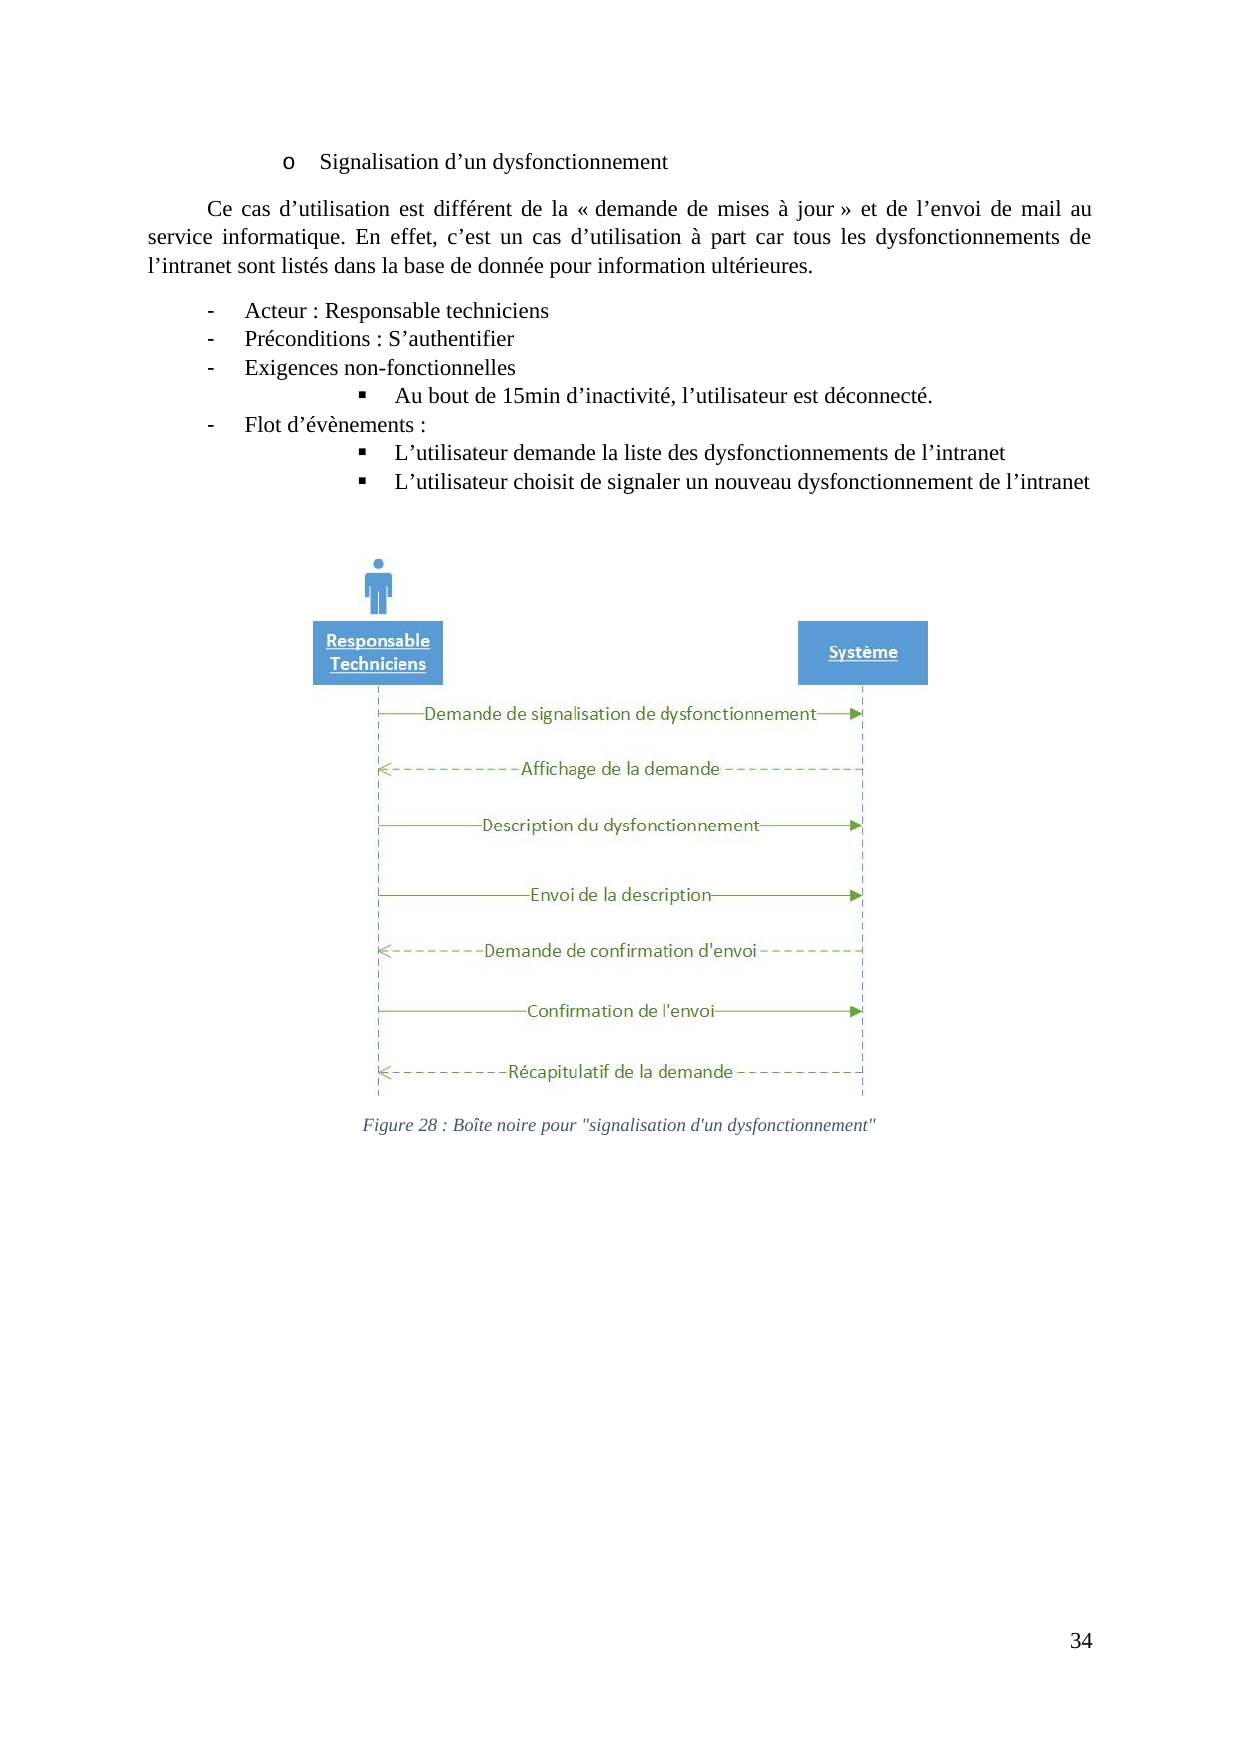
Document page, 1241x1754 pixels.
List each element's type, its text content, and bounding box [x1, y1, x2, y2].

list Préconditions : S’authentifier [207, 325, 1092, 352]
picture [311, 558, 929, 1096]
list L’utilisateur choisit de signaler un nouveau dysfonctionnement de l’intranet [357, 468, 1092, 494]
list Flot d’évènements : [207, 411, 1092, 437]
list Au bout de 15min d’inactivité, l’utilisateur est déconnecté. [357, 382, 1092, 409]
list Exigences non-fonctionnelles [207, 354, 1092, 380]
text Ce cas d’utilisation est différent de la « demande de mises à jour » et de l’envoi de mail au service informatique. En effet, c’est un cas d’utilisation à part car tous les dysfonctionnements de l’intranet sont listés dans la base de donnée pour information ultérieures. [148, 195, 1092, 278]
list Acteur : Responsable techniciens [207, 297, 1092, 323]
list L’utilisateur demande la liste des dysfonctionnements de l’intranet [357, 439, 1092, 466]
list Signalisation d’un dysfonctionnement [282, 148, 1092, 176]
